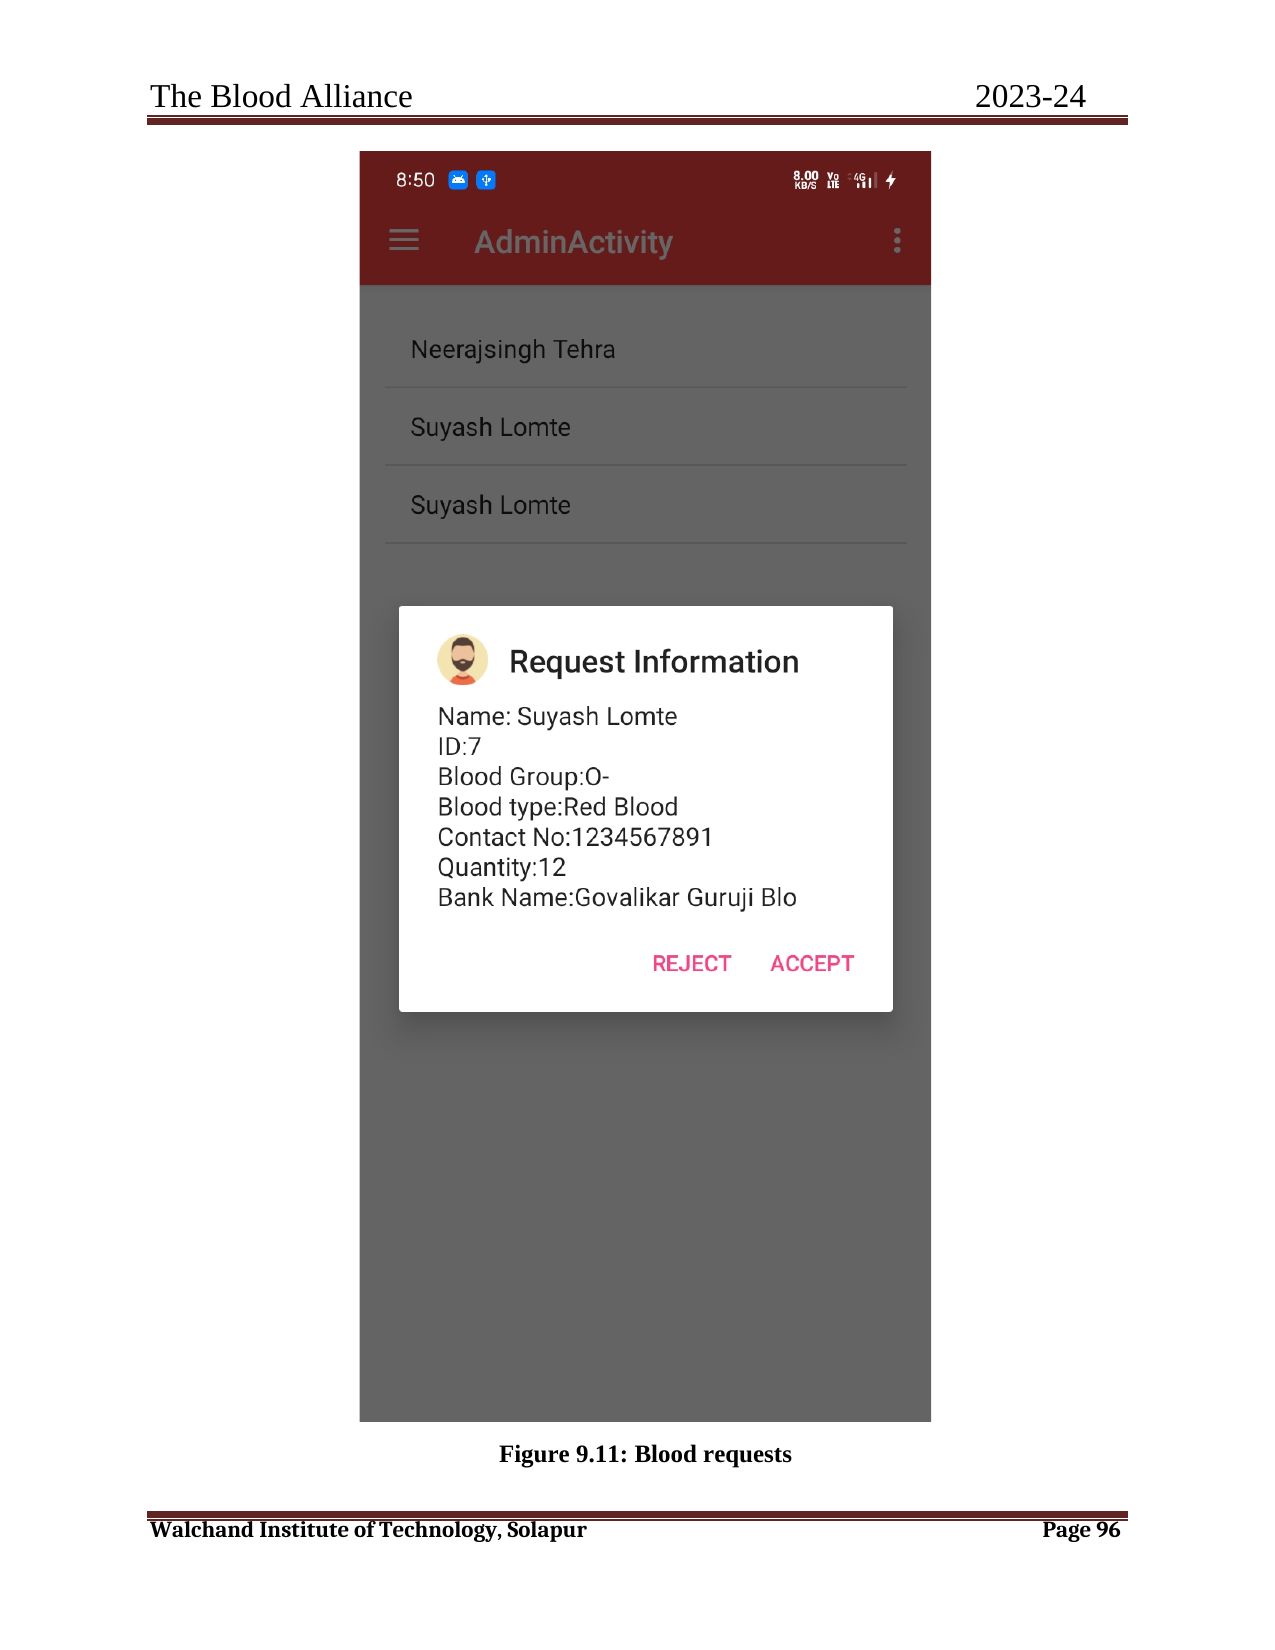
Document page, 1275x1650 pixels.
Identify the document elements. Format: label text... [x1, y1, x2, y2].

picture [359, 151, 932, 1422]
text Figure 9.11: Blood requests [150, 1439, 1141, 1468]
